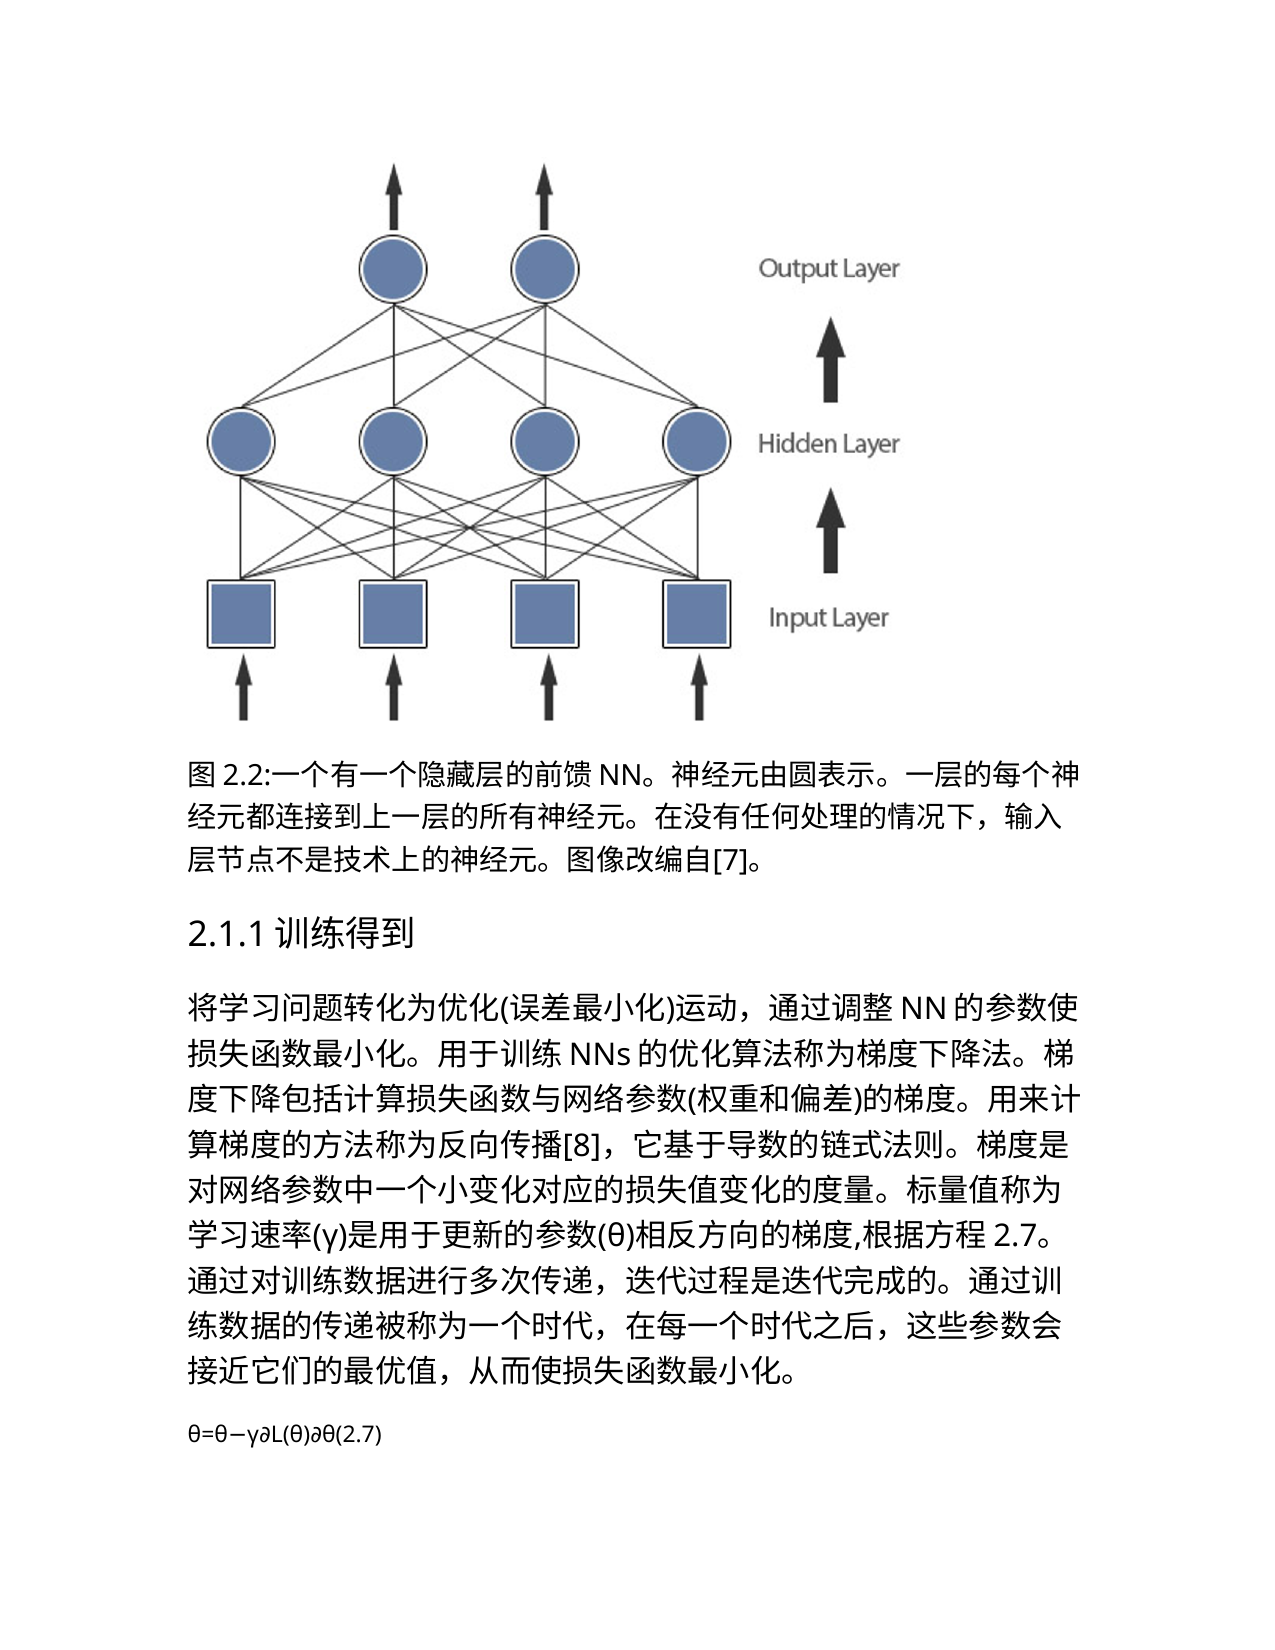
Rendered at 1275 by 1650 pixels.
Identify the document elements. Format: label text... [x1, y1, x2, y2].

text θ=θ−γ∂L(θ)∂θ(2.7) [187, 1418, 1087, 1449]
text 将学习问题转化为优化(误差最小化)运动，通过调整NN的参数使损失函数最小化。用于训练NNs的优化算法称为梯度下降法。梯度下降包括计算损失函数与网络参数(权重和偏差)的梯度。用来计算梯度的方法称为反向传播[8]，它基于导数的链式法则。梯度是对网络参数中一个小变化对应的损失值变化的度量。标量值称为学习速率(γ)是用于更新的参数(θ)相反方向的梯度,根据方程2.7。通过对训练数据进行多次传递，迭代过程是迭代完成的。通过训练数据的传递被称为一个时代，在每一个时代之后，这些参数会接近它们的最优值，从而使损失函数最小化。 [187, 983, 1087, 1391]
text 2.1.1训练得到 [187, 905, 1087, 957]
text 图2.2:一个有一个隐藏层的前馈NN。神经元由圆表示。一层的每个神经元都连接到上一层的所有神经元。在没有任何处理的情况下，输入层节点不是技术上的神经元。图像改编自[7]。 [187, 752, 1087, 879]
picture [187, 150, 913, 725]
